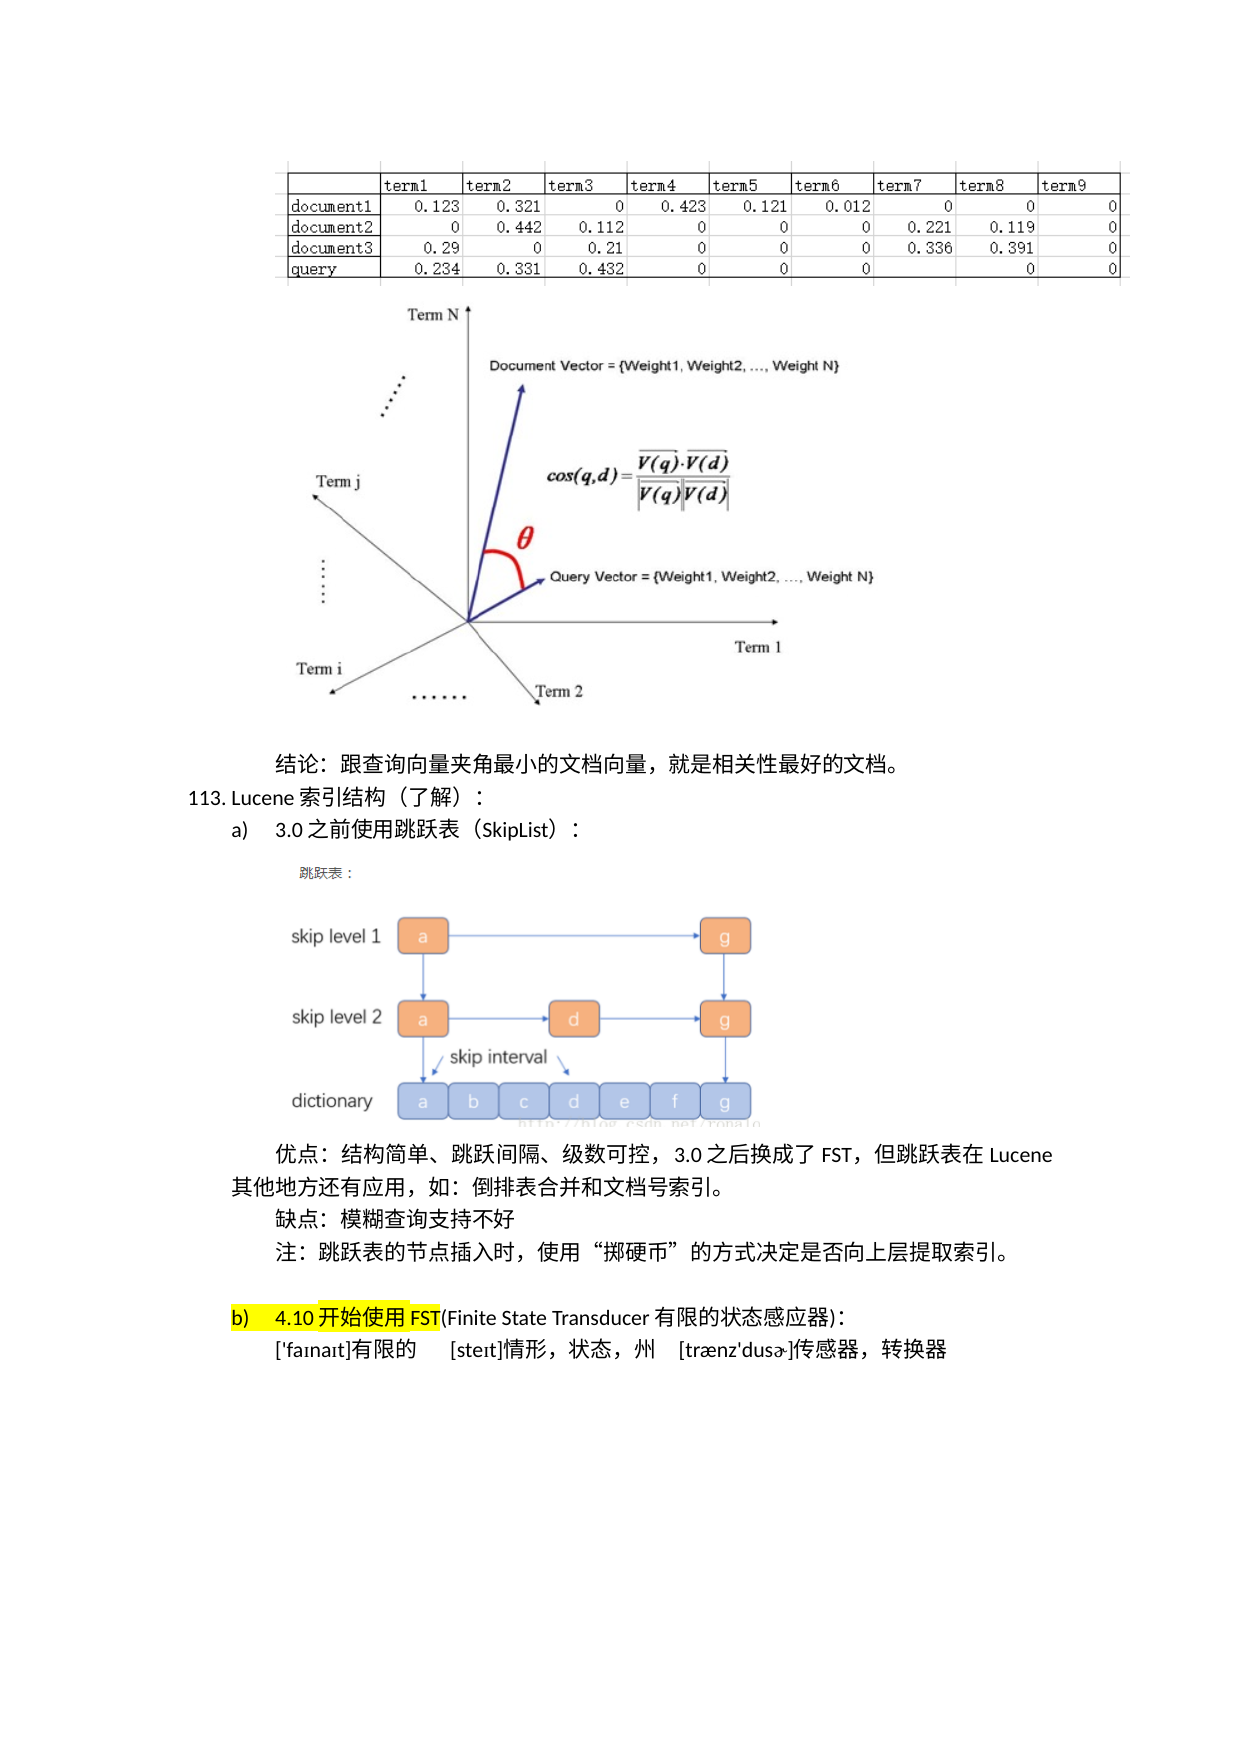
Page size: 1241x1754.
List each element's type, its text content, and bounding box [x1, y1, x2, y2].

text 缺点：模糊查询支持不好 [231, 1202, 1053, 1234]
picture [275, 854, 760, 1127]
list Lucene索引结构（了解）： [187, 779, 1053, 812]
list 4.10开始使用FST(Finite State Transducer有限的状态感应器)： [231, 1299, 1053, 1332]
list 3.0之前使用跳跃表（SkipList）： [231, 812, 1053, 844]
text 优点：结构简单、跳跃间隔、级数可控，3.0之后换成了FST，但跳跃表在Lucene其他地方还有应用，如：倒排表合并和文档号索引。 [231, 1137, 1053, 1202]
text ['faɪnaɪt]有限的 [steɪt]情形，状态，州 [trænz'dusɚ]传感器，转换器 [231, 1332, 1053, 1364]
text 结论：跟查询向量夹角最小的文档向量，就是相关性最好的文档。 [231, 747, 1053, 779]
picture [275, 291, 885, 725]
text 注：跳跃表的节点插入时，使用“掷硬币”的方式决定是否向上层提取索引。 [231, 1234, 1053, 1299]
picture [275, 161, 1130, 286]
